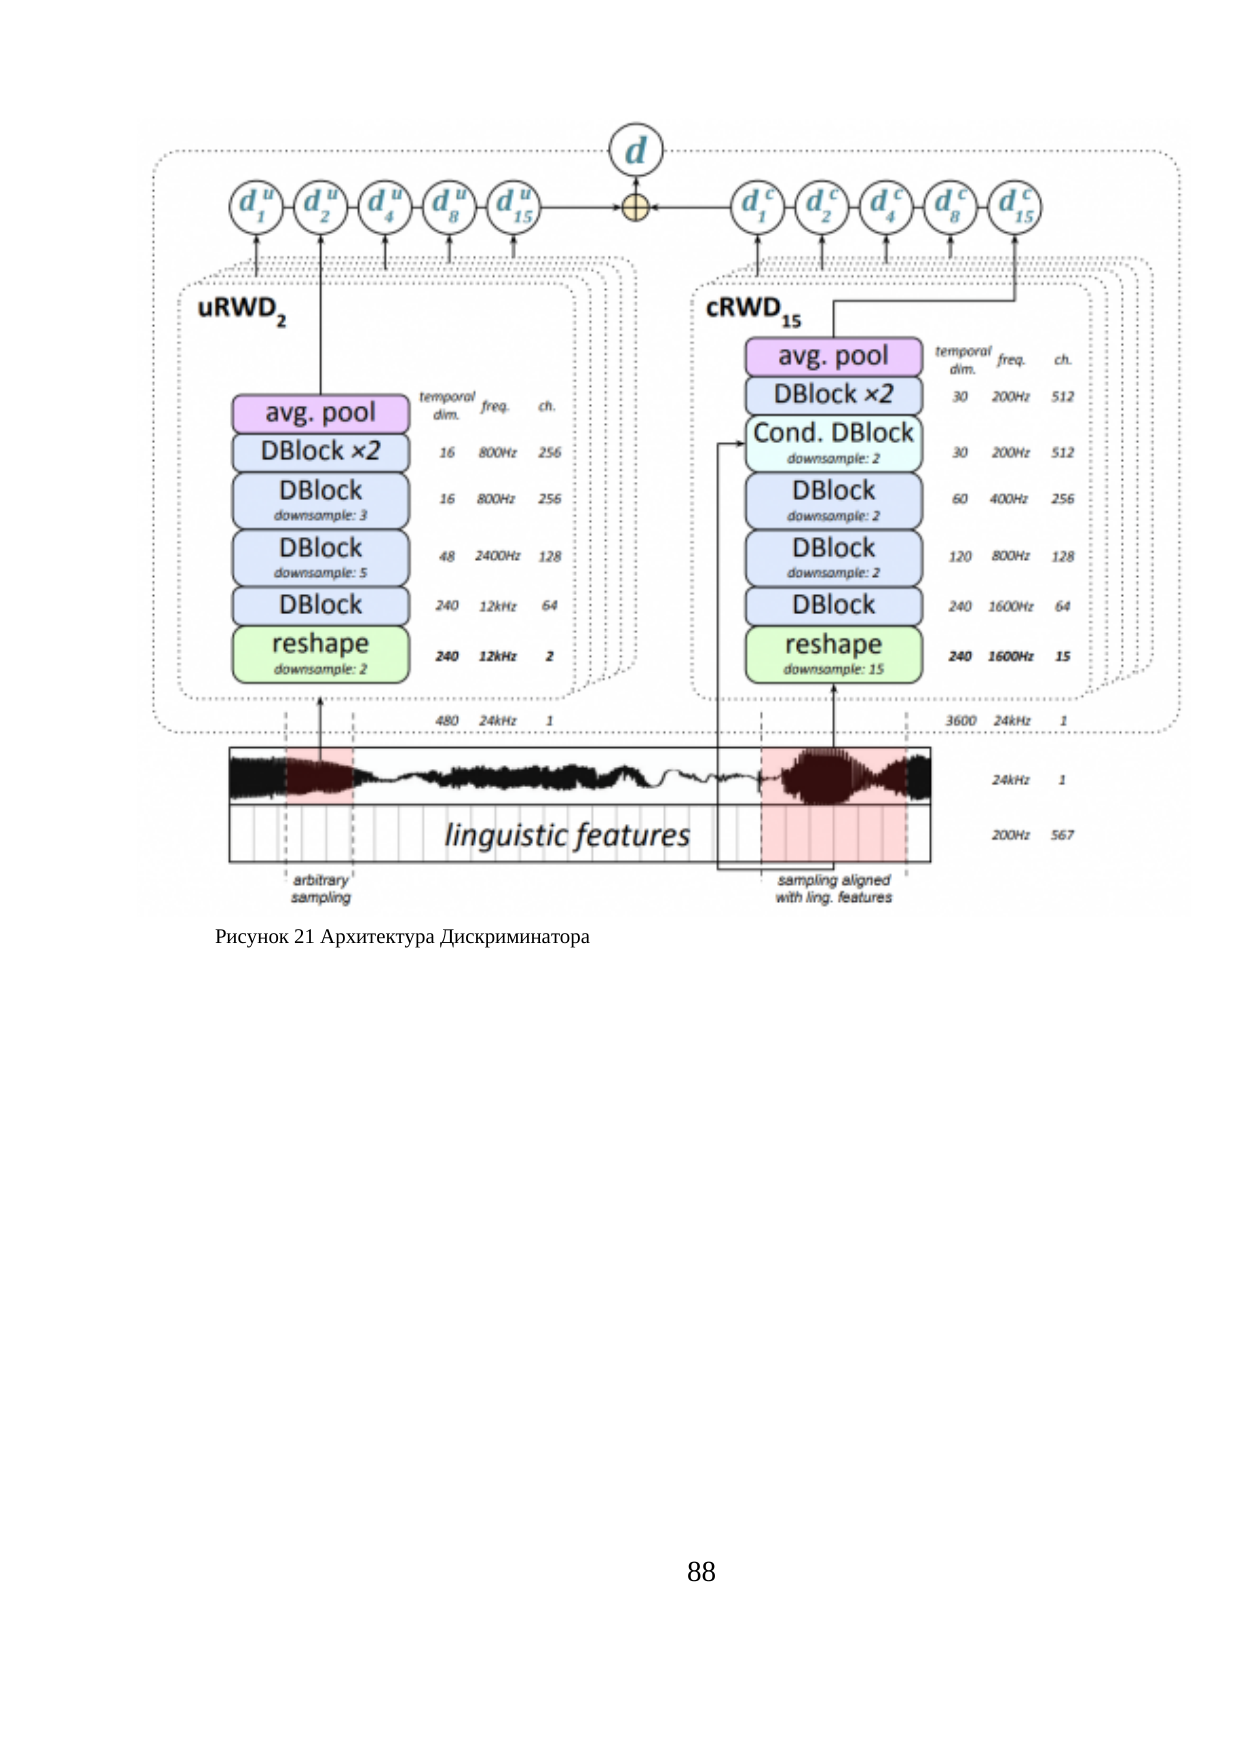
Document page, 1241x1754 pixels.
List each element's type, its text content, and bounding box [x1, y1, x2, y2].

text Рисунок 21 Архитектура Дискриминатора [215, 914, 1152, 948]
picture [134, 118, 1192, 914]
